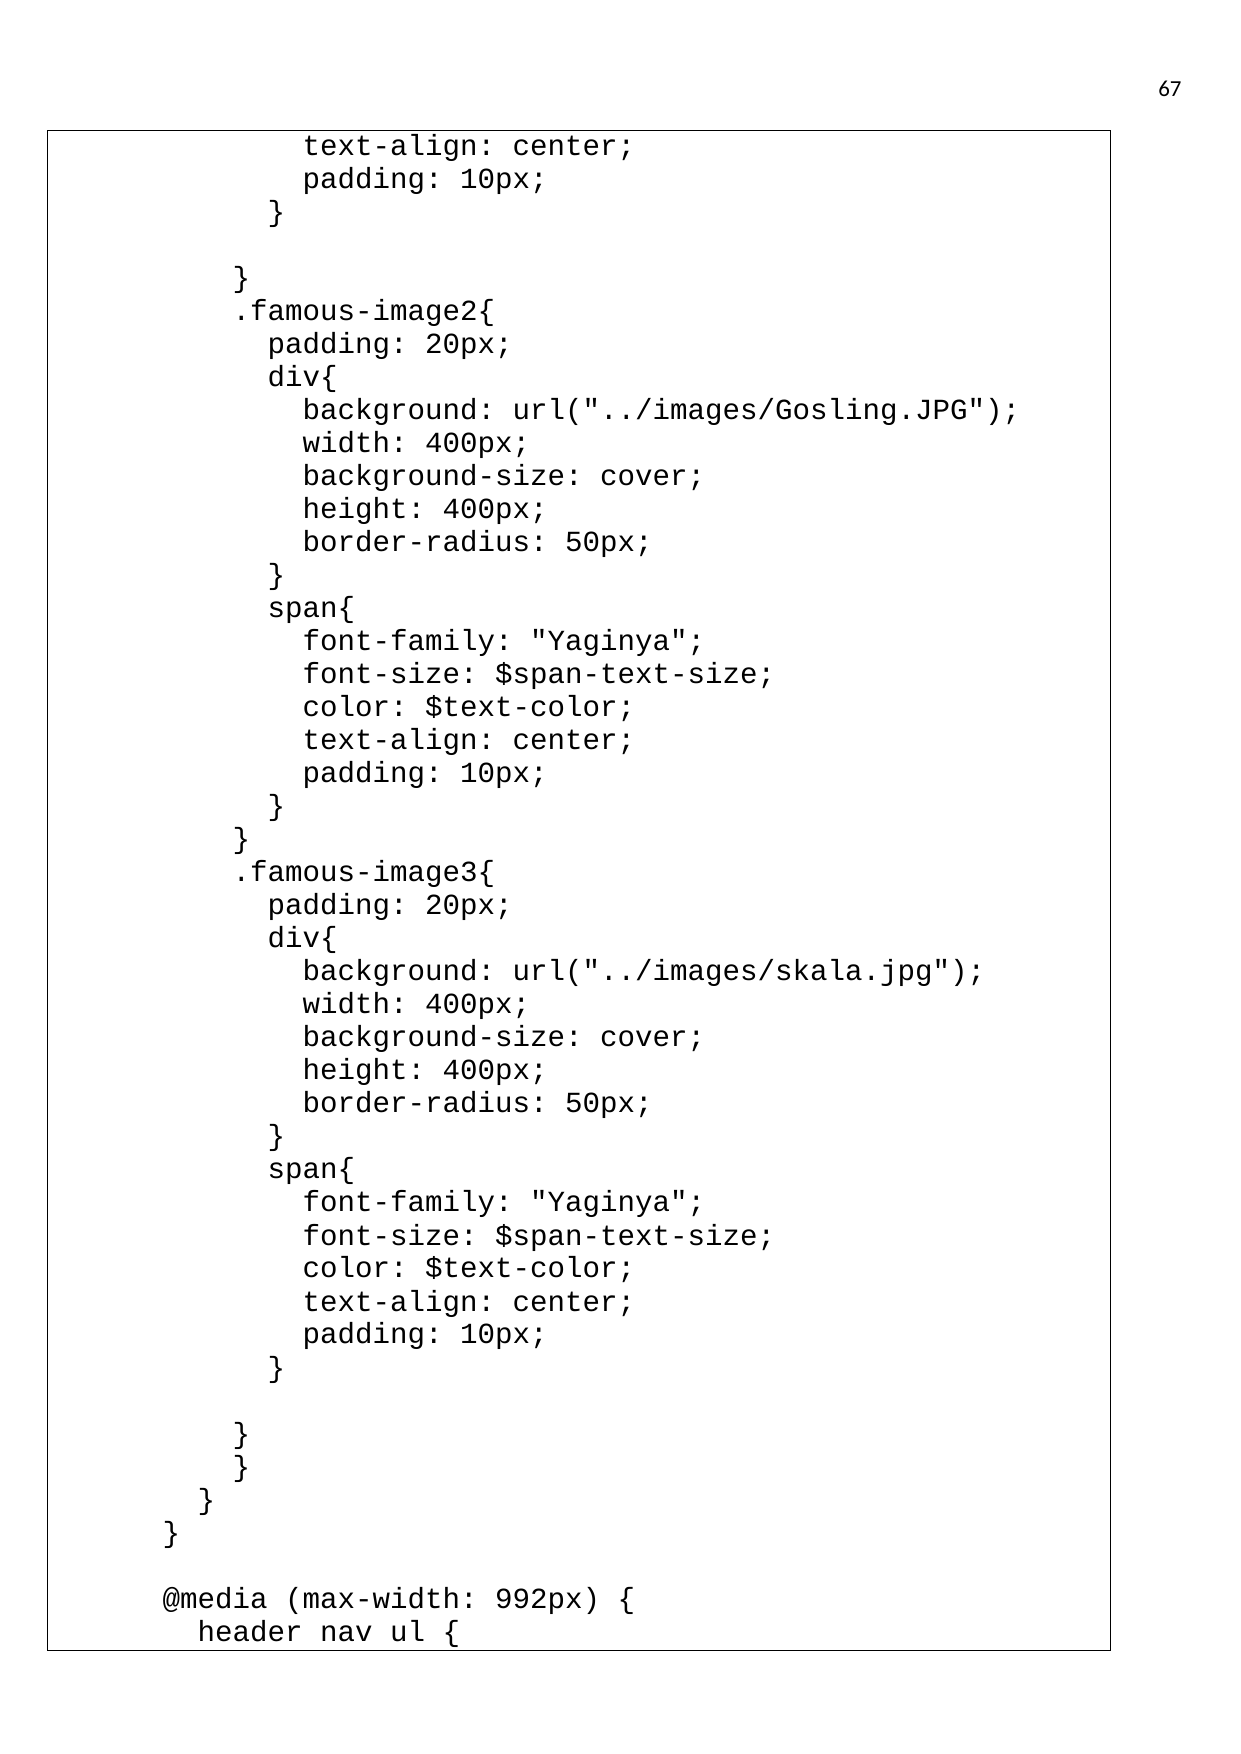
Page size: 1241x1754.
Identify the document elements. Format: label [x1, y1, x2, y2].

table_header [48, 131, 1110, 1650]
